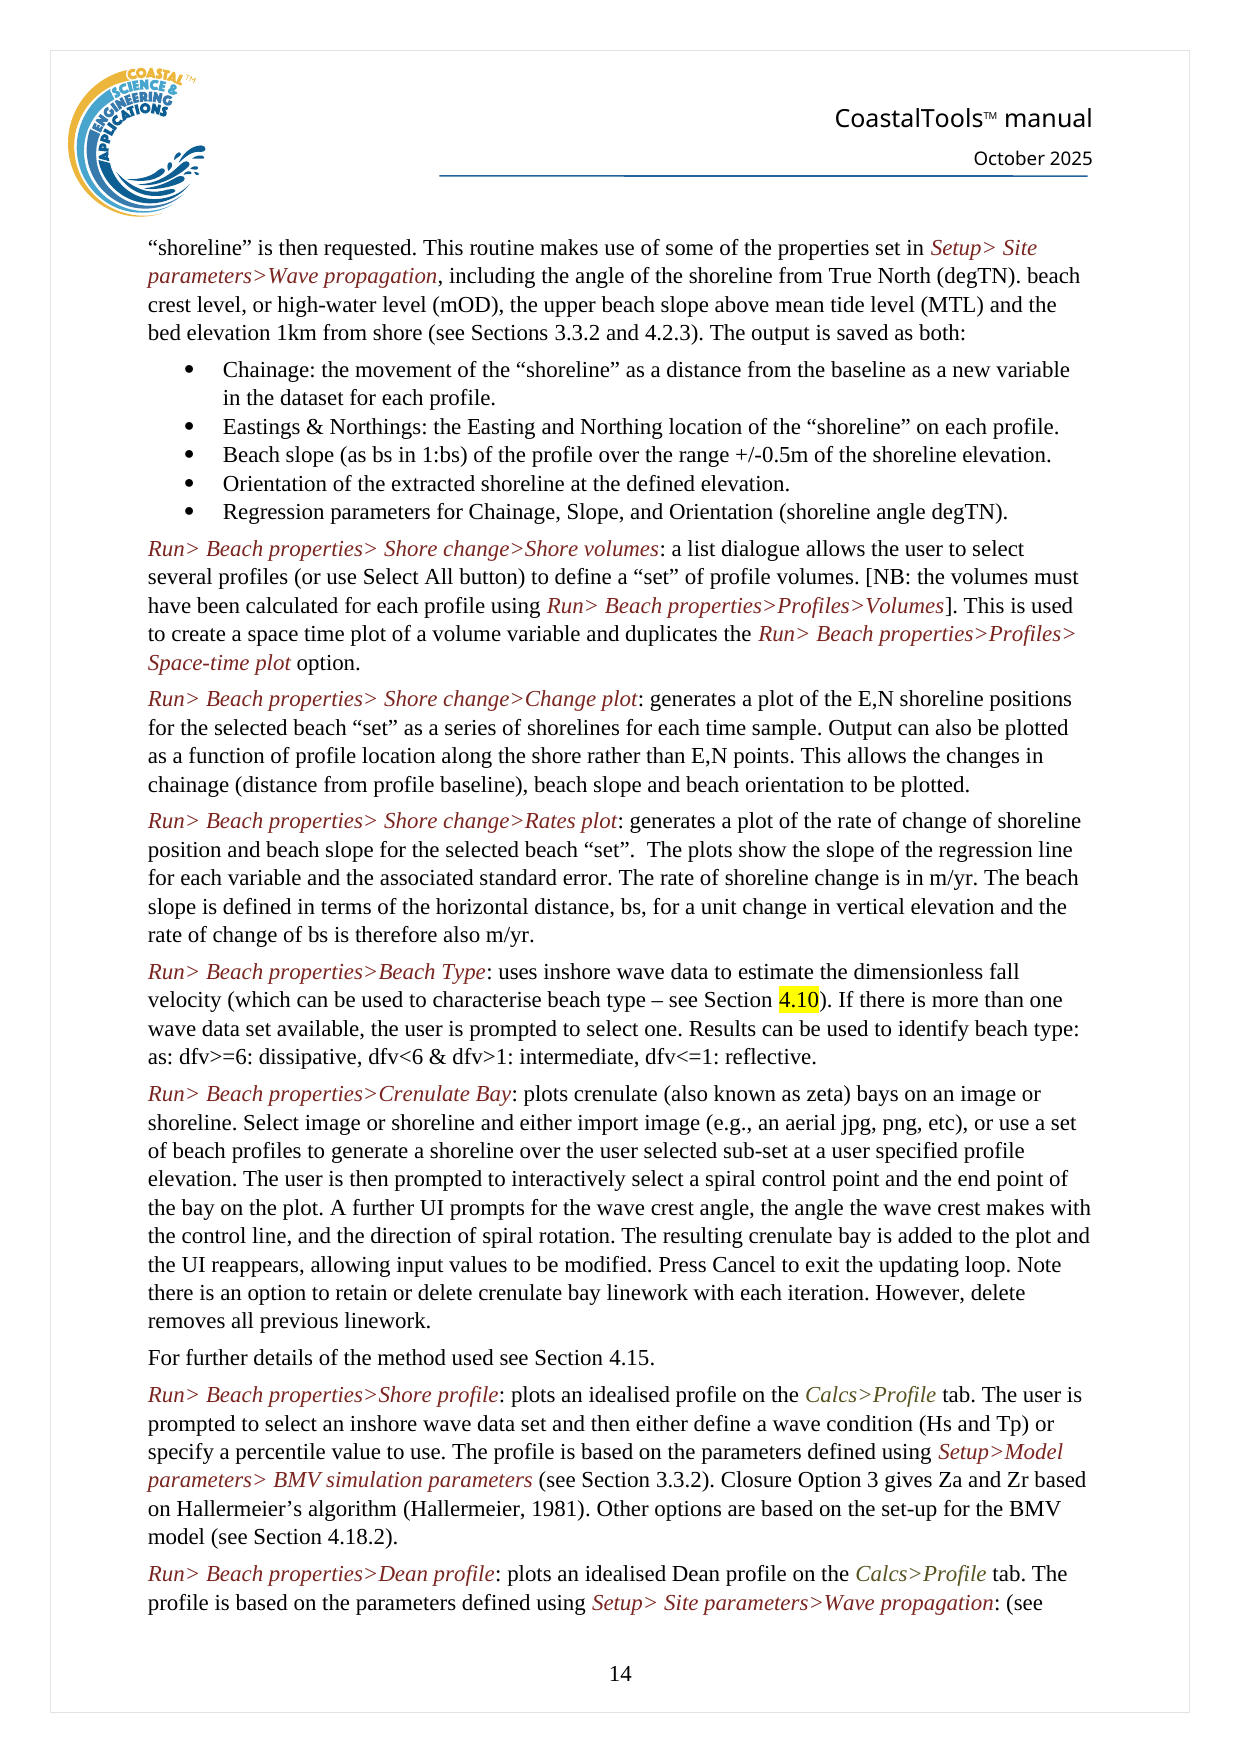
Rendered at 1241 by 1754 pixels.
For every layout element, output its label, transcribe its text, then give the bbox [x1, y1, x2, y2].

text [148, 1560, 1093, 1615]
text Run> Beach properties>Beach Type: uses inshore wave data to estimate the dimensionless fall velocity (which can be used to characterise beach type – see Section 4.10). If there is more than one wave data set available, the user is prompted to select one. Results can be used to identify beach type: as: dfv>=6: dissipative, dfv<6 & dfv>1: intermediate, dfv<=1: reflective. [148, 958, 1093, 1070]
text For further details of the method used see Section 4.15. [148, 1344, 1093, 1371]
list Eastings & Northings: the Easting and Northing location of the “shoreline” on each profile. [185, 413, 1093, 439]
text Run> Beach properties>Shore profile: plots an idealised profile on the Calcs>Profile tab. The user is prompted to select an inshore wave data set and then either define a wave condition (Hs and Tp) or specify a percentile value to use. The profile is based on the parameters defined using Setup>Model parameters> BMV simulation parameters (see Section 3.3.2). Closure Option 3 gives Za and Zr based on Hallermeier’s algorithm (Hallermeier, 1981). Other options are based on the set-up for the BMV model (see Section 4.18.2). [148, 1381, 1093, 1550]
list Beach slope (as bs in 1:bs) of the profile over the range +/-0.5m of the shoreline elevation. [185, 441, 1093, 468]
text Run> Beach properties>Crenulate Bay: plots crenulate (also known as zeta) bays on an image or shoreline. Select image or shoreline and either import image (e.g., an aerial jpg, png, etc), or use a set of beach profiles to generate a shoreline over the user selected sub-set at a user specified profile elevation. The user is then prompted to interactively select a spiral control point and the end point of the bay on the plot. A further UI prompts for the wave crest angle, the angle the wave crest makes with the control line, and the direction of spiral rotation. The resulting crenulate bay is added to the plot and the UI reappears, allowing input values to be modified. Press Cancel to exit the updating loop. Note there is an option to retain or delete crenulate bay linework with each iteration. However, delete removes all previous linework. [148, 1080, 1093, 1334]
text Run> Beach properties> Shore change>Change plot: generates a plot of the E,N shoreline positions for the selected beach “set” as a series of shorelines for each time sample. Output can also be plotted as a function of profile location along the shore rather than E,N points. This allows the changes in chainage (distance from profile baseline), beach slope and beach orientation to be plotted. [148, 685, 1093, 797]
list Chainage: the movement of the “shoreline” as a distance from the baseline as a new variable in the dataset for each profile. [185, 356, 1093, 411]
list Regression parameters for Chainage, Slope, and Orientation (shoreline angle degTN). [185, 498, 1093, 524]
list Orientation of the extracted shoreline at the defined elevation. [185, 470, 1093, 496]
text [148, 234, 1093, 346]
text Run> Beach properties> Shore change>Rates plot: generates a plot of the rate of change of shoreline position and beach slope for the selected beach “set”. The plots show the slope of the regression line for each variable and the associated standard error. The rate of shoreline change is in m/yr. The beach slope is defined in terms of the horizontal distance, bs, for a unit change in vertical elevation and the rate of change of bs is therefore also m/yr. [148, 807, 1093, 948]
text Run> Beach properties> Shore change>Shore volumes: a list dialogue allows the user to select several profiles (or use Select All button) to define a “set” of profile volumes. [NB: the volumes must have been calculated for each profile using Run> Beach properties>Profiles>Volumes]. This is used to create a space time plot of a volume variable and duplicates the Run> Beach properties>Profiles> Space-time plot option. [148, 535, 1093, 675]
